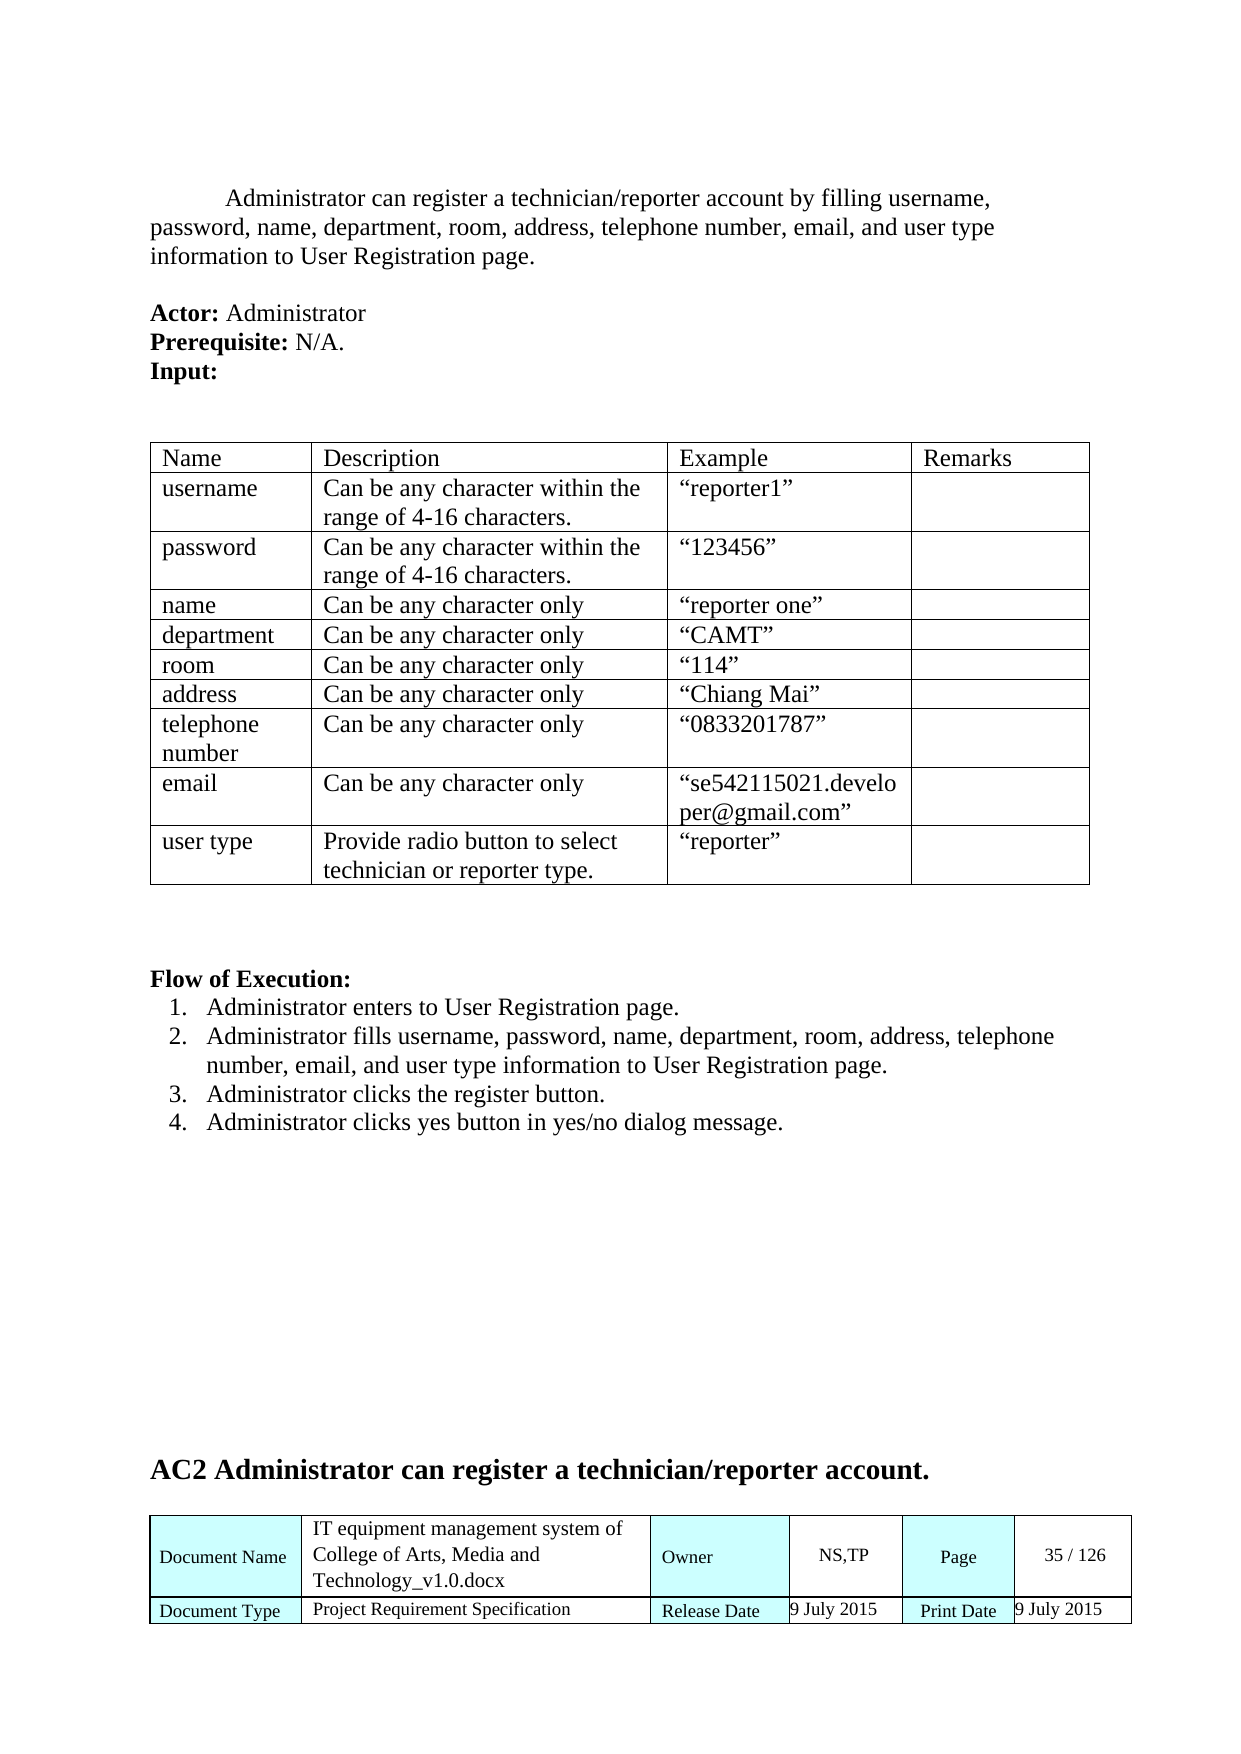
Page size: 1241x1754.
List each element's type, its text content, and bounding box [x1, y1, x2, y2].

table_cell Can be any character within the range of 4-16 characters. [312, 532, 667, 589]
text Input: [150, 356, 1090, 385]
table_cell [912, 826, 1089, 884]
text Actor: Administrator [150, 298, 1090, 327]
table_cell [912, 620, 1089, 649]
table_cell Can be any character only [312, 768, 667, 825]
table_cell telephone number [151, 709, 311, 767]
text Flow of Execution: [150, 964, 1090, 992]
table_cell [912, 709, 1089, 767]
table_cell password [151, 532, 311, 589]
table_header Remarks [912, 443, 1089, 472]
table_cell [912, 473, 1089, 531]
table_cell username [151, 473, 311, 531]
table_cell [912, 680, 1089, 708]
table_cell “reporter one” [668, 590, 911, 619]
table_header Description [312, 443, 667, 472]
table_cell Can be any character only [312, 620, 667, 649]
table_cell “reporter” [668, 826, 911, 884]
text AC2 Administrator can register a technician/reporter account. [150, 1452, 1090, 1486]
table_cell name [151, 590, 311, 619]
table_cell “CAMT” [668, 620, 911, 649]
table_cell department [151, 620, 311, 649]
table_cell “0833201787” [668, 709, 911, 767]
text Prerequisite: N/A. [150, 327, 1090, 356]
table_cell Can be any character only [312, 590, 667, 619]
table_cell address [151, 680, 311, 708]
list Administrator clicks yes button in yes/no dialog message. [169, 1107, 1090, 1136]
table_cell “114” [668, 650, 911, 678]
table_cell email [151, 768, 311, 825]
table_cell [912, 532, 1089, 589]
list Administrator clicks the register button. [169, 1079, 1090, 1107]
list Administrator fills username, password, name, department, room, address, telephone number, email, and user type information to User Registration page. [169, 1021, 1090, 1079]
table_cell Provide radio button to select technician or reporter type. [312, 826, 667, 884]
table_header Example [668, 443, 911, 472]
table_cell “reporter1” [668, 473, 911, 531]
table_cell “Chiang Mai” [668, 680, 911, 708]
table_cell Can be any character only [312, 650, 667, 678]
list Administrator enters to User Registration page. [169, 992, 1090, 1021]
table_header Name [151, 443, 311, 472]
text Administrator can register a technician/reporter account by filling username, password, name, department, room, address, telephone number, email, and user type information to User Registration page. [150, 183, 1090, 270]
table_cell [912, 768, 1089, 825]
table_cell user type [151, 826, 311, 884]
table_cell [912, 650, 1089, 678]
table_cell Can be any character only [312, 680, 667, 708]
table_cell Can be any character within the range of 4-16 characters. [312, 473, 667, 531]
table_cell room [151, 650, 311, 678]
table_cell Can be any character only [312, 709, 667, 767]
table_cell “se542115021.developer@gmail.com” [668, 768, 911, 825]
table_cell [912, 590, 1089, 619]
table_cell “123456” [668, 532, 911, 589]
